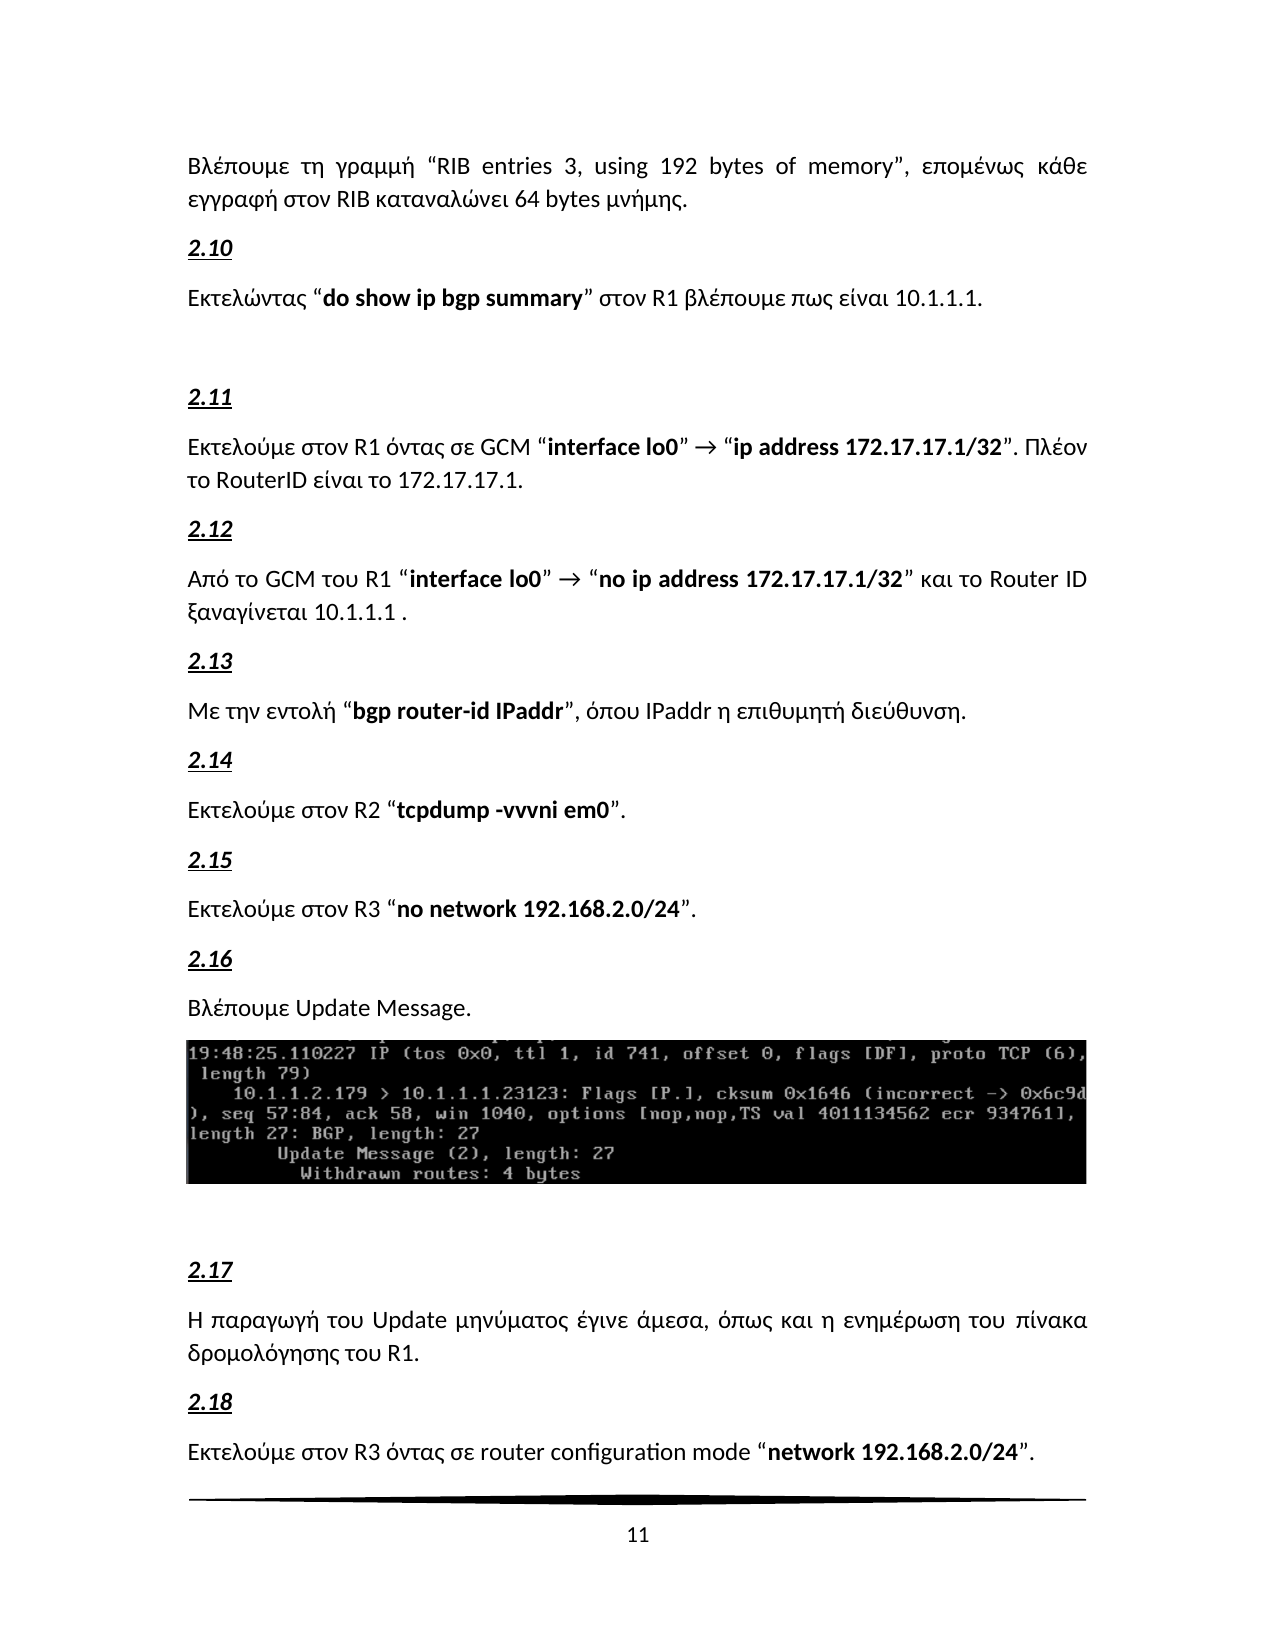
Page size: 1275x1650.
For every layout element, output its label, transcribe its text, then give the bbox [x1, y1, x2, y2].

text Εκτελούμε στον R3 “no network 192.168.2.0/24”. [187, 893, 1087, 924]
text Εκτελούμε στον R3 όντας σε router configuration mode “network 192.168.2.0/24”. [187, 1436, 1087, 1466]
text Eκτελώντας “do show ip bgp summary” στον R1 βλέπουμε πως είναι 10.1.1.1. [187, 282, 1087, 313]
text 2.18 [187, 1386, 1087, 1417]
text 2.11 [187, 381, 1087, 412]
text Η παραγωγή του Update μηνύματος έγινε άμεσα, όπως και η ενημέρωση του πίνακα δρομολόγησης του R1. [187, 1304, 1087, 1367]
text Εκτελούμε στον R1 όντας σε GCM “interface lo0” → “ip address 172.17.17.1/32”. Πλέον το RouterID είναι το 172.17.17.1. [187, 431, 1087, 494]
text Βλέπουμε τη γραμμή “RIB entries 3, using 192 bytes of memory”, επομένως κάθε εγγραφή στον RIB καταναλώνει 64 bytes μνήμης. [187, 150, 1087, 213]
text 2.12 [187, 513, 1087, 544]
text Εκτελούμε στον R2 “tcpdump -vvvni em0”. [187, 794, 1087, 825]
text Με την εντολή “bgp router-id IPaddr”, όπου IPaddr η επιθυμητή διεύθυνση. [187, 695, 1087, 726]
text 2.16 [187, 943, 1087, 973]
text 2.13 [187, 645, 1087, 676]
text 2.10 [187, 232, 1087, 263]
text Από το GCM του R1 “interface lo0” → “no ip address 172.17.17.1/32” και το Router ID ξαναγίνεται 10.1.1.1 . [187, 563, 1087, 626]
text 2.14 [187, 744, 1087, 775]
text 2.15 [187, 844, 1087, 874]
text Βλέπουμε Update Message. [187, 992, 1087, 1023]
text 2.17 [187, 1254, 1087, 1285]
picture [186, 1040, 1087, 1184]
